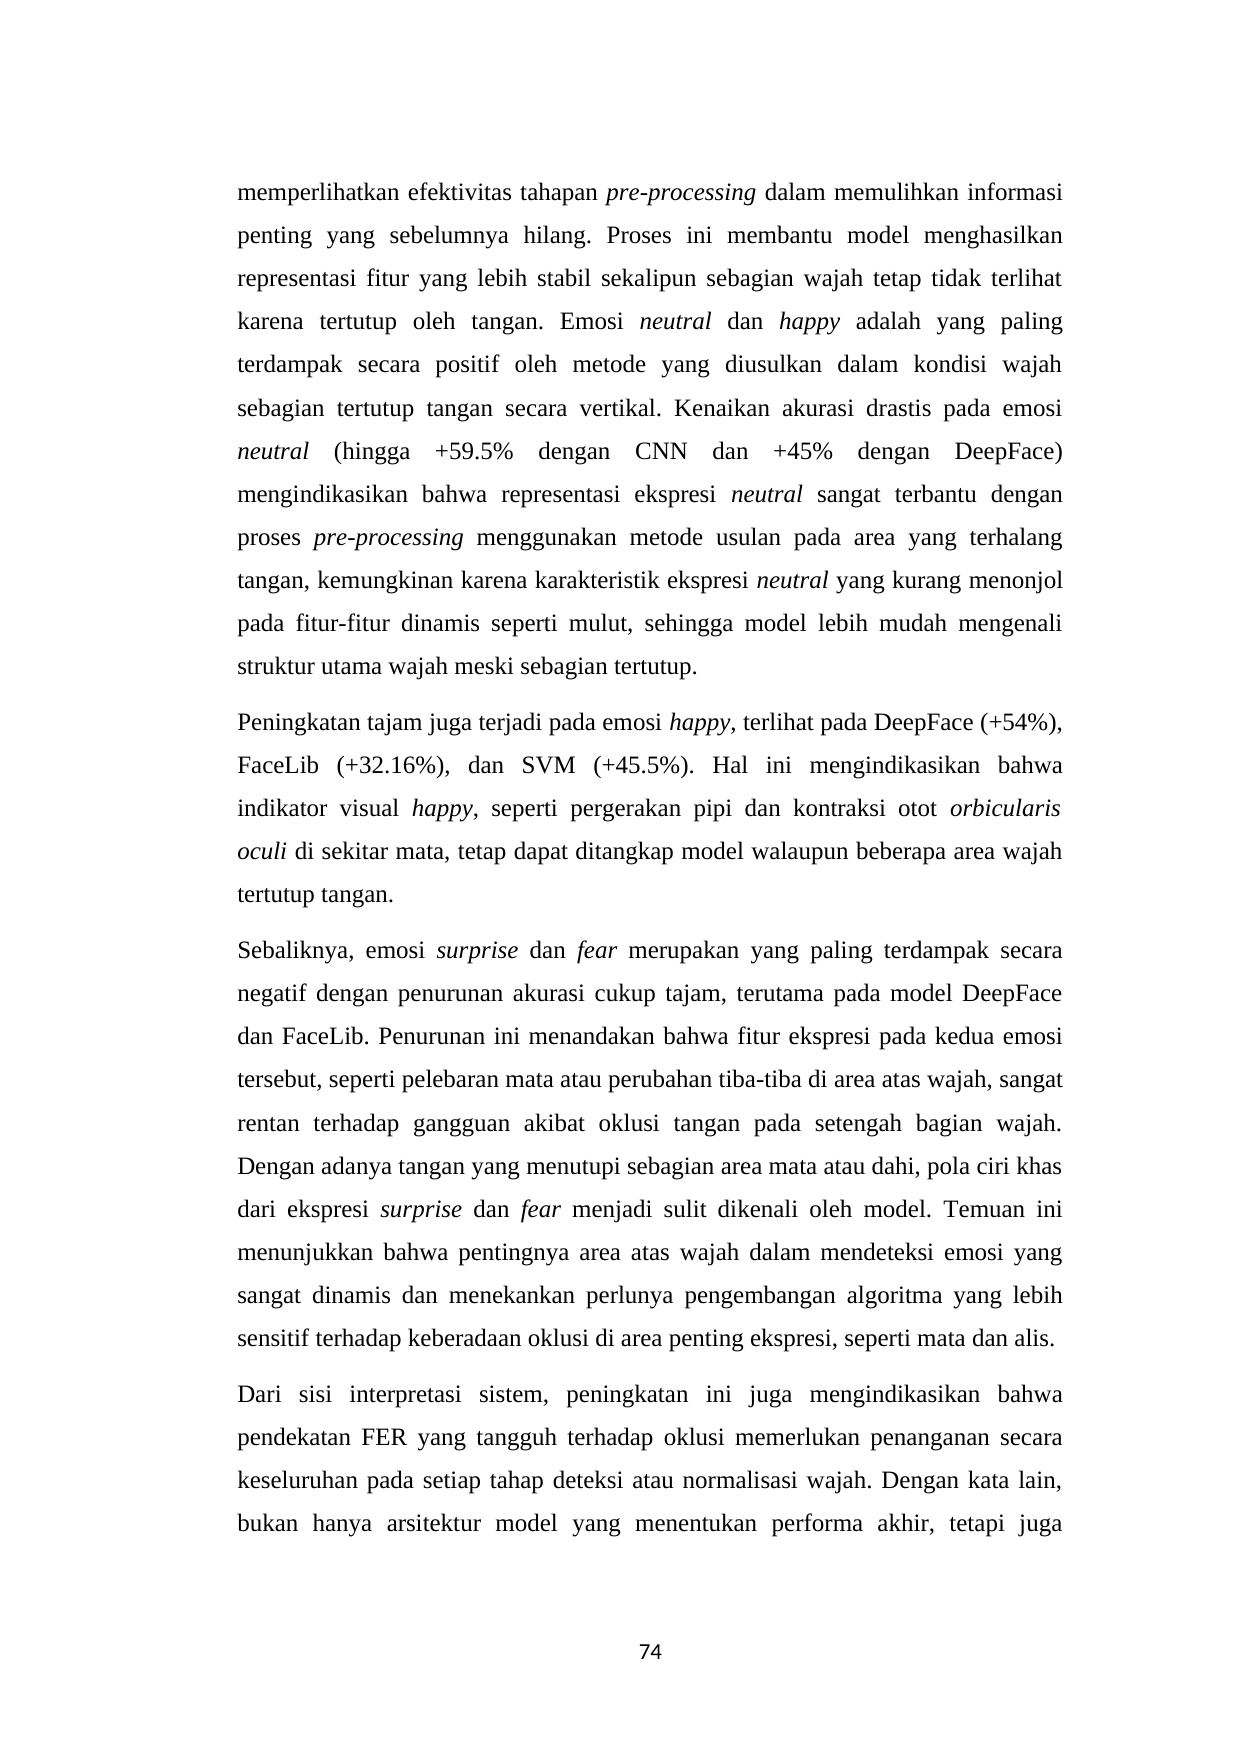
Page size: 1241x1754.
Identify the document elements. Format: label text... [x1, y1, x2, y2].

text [237, 1379, 1063, 1537]
text Peningkatan tajam juga terjadi pada emosi happy, terlihat pada DeepFace (+54%), FaceLib (+32.16%), dan SVM (+45.5%). Hal ini mengindikasikan bahwa indikator visual happy, seperti pergerakan pipi dan kontraksi otot orbicularis oculi di sekitar mata, tetap dapat ditangkap model walaupun beberapa area wajah tertutup tangan. [237, 707, 1063, 908]
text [237, 177, 1063, 680]
text Sebaliknya, emosi surprise dan fear merupakan yang paling terdampak secara negatif dengan penurunan akurasi cukup tajam, terutama pada model DeepFace dan FaceLib. Penurunan ini menandakan bahwa fitur ekspresi pada kedua emosi tersebut, seperti pelebaran mata atau perubahan tiba-tiba di area atas wajah, sangat rentan terhadap gangguan akibat oklusi tangan pada setengah bagian wajah. Dengan adanya tangan yang menutupi sebagian area mata atau dahi, pola ciri khas dari ekspresi surprise dan fear menjadi sulit dikenali oleh model. Temuan ini menunjukkan bahwa pentingnya area atas wajah dalam mendeteksi emosi yang sangat dinamis dan menekankan perlunya pengembangan algoritma yang lebih sensitif terhadap keberadaan oklusi di area penting ekspresi, seperti mata dan alis. [237, 935, 1063, 1352]
